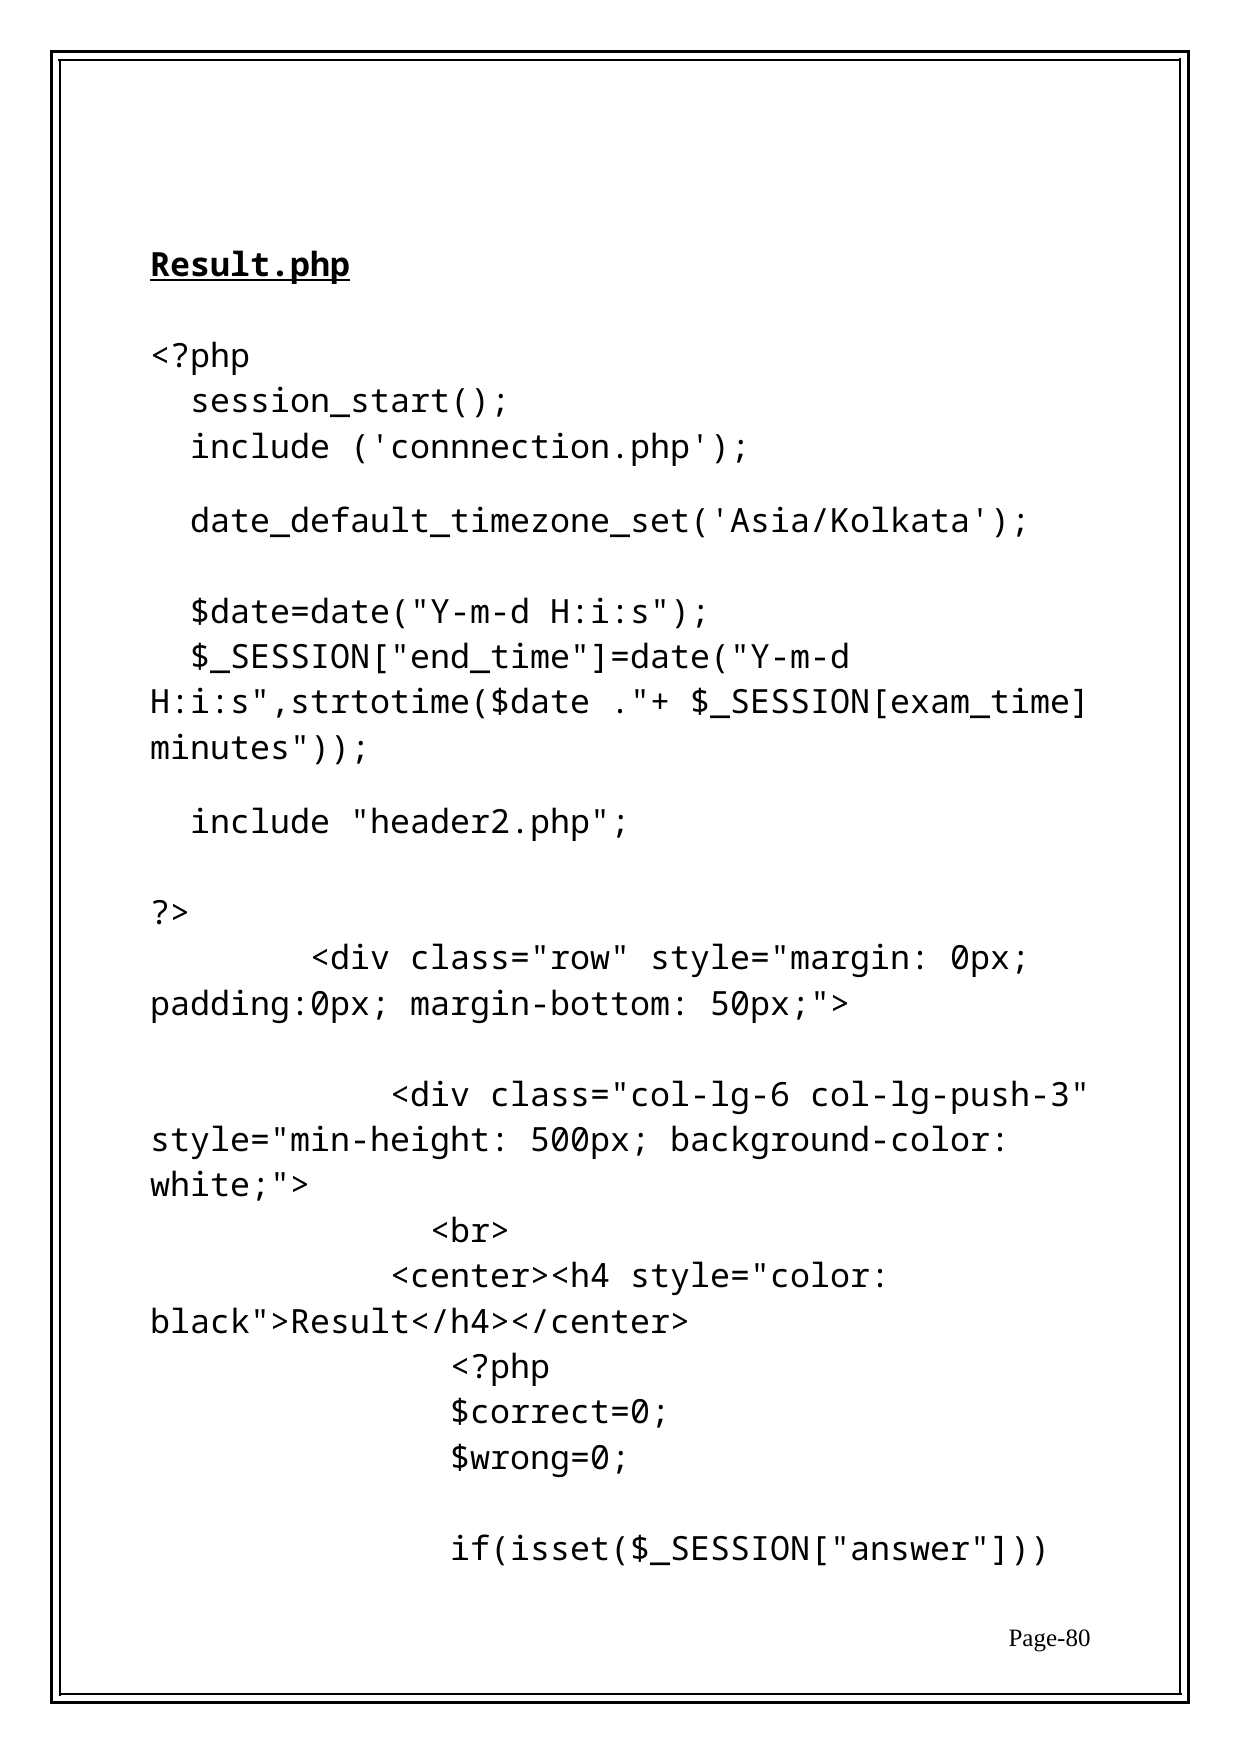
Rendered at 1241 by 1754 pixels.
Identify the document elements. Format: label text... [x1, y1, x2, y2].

text if(isset($_SESSION["answer"])) [150, 1524, 1090, 1570]
text session_start(); [150, 377, 1090, 422]
text <center><h4 style="color: black">Result</h4></center> [150, 1252, 1090, 1343]
text <div class="row" style="margin: 0px; padding:0px; margin-bottom: 50px;"> [150, 934, 1090, 1025]
text date_default_timezone_set('Asia/Kolkata'); [150, 497, 1090, 542]
text $_SESSION["end_time"]=date("Y-m-d H:i:s",strtotime($date ."+ $_SESSION[exam_time] minutes")); [150, 633, 1090, 769]
text $correct=0; [150, 1388, 1090, 1434]
text <div class="col-lg-6 col-lg-push-3" style="min-height: 500px; background-color: white;"> [150, 1070, 1090, 1207]
text include "header2.php"; [150, 798, 1090, 843]
text Result.php [150, 241, 1090, 286]
text <?php [150, 332, 1090, 377]
text ?> [150, 889, 1090, 934]
text $wrong=0; [150, 1434, 1090, 1479]
text $date=date("Y-m-d H:i:s"); [150, 587, 1090, 633]
text include ('connnection.php'); [150, 422, 1090, 468]
text <br> [150, 1207, 1090, 1252]
text <?php [150, 1343, 1090, 1388]
